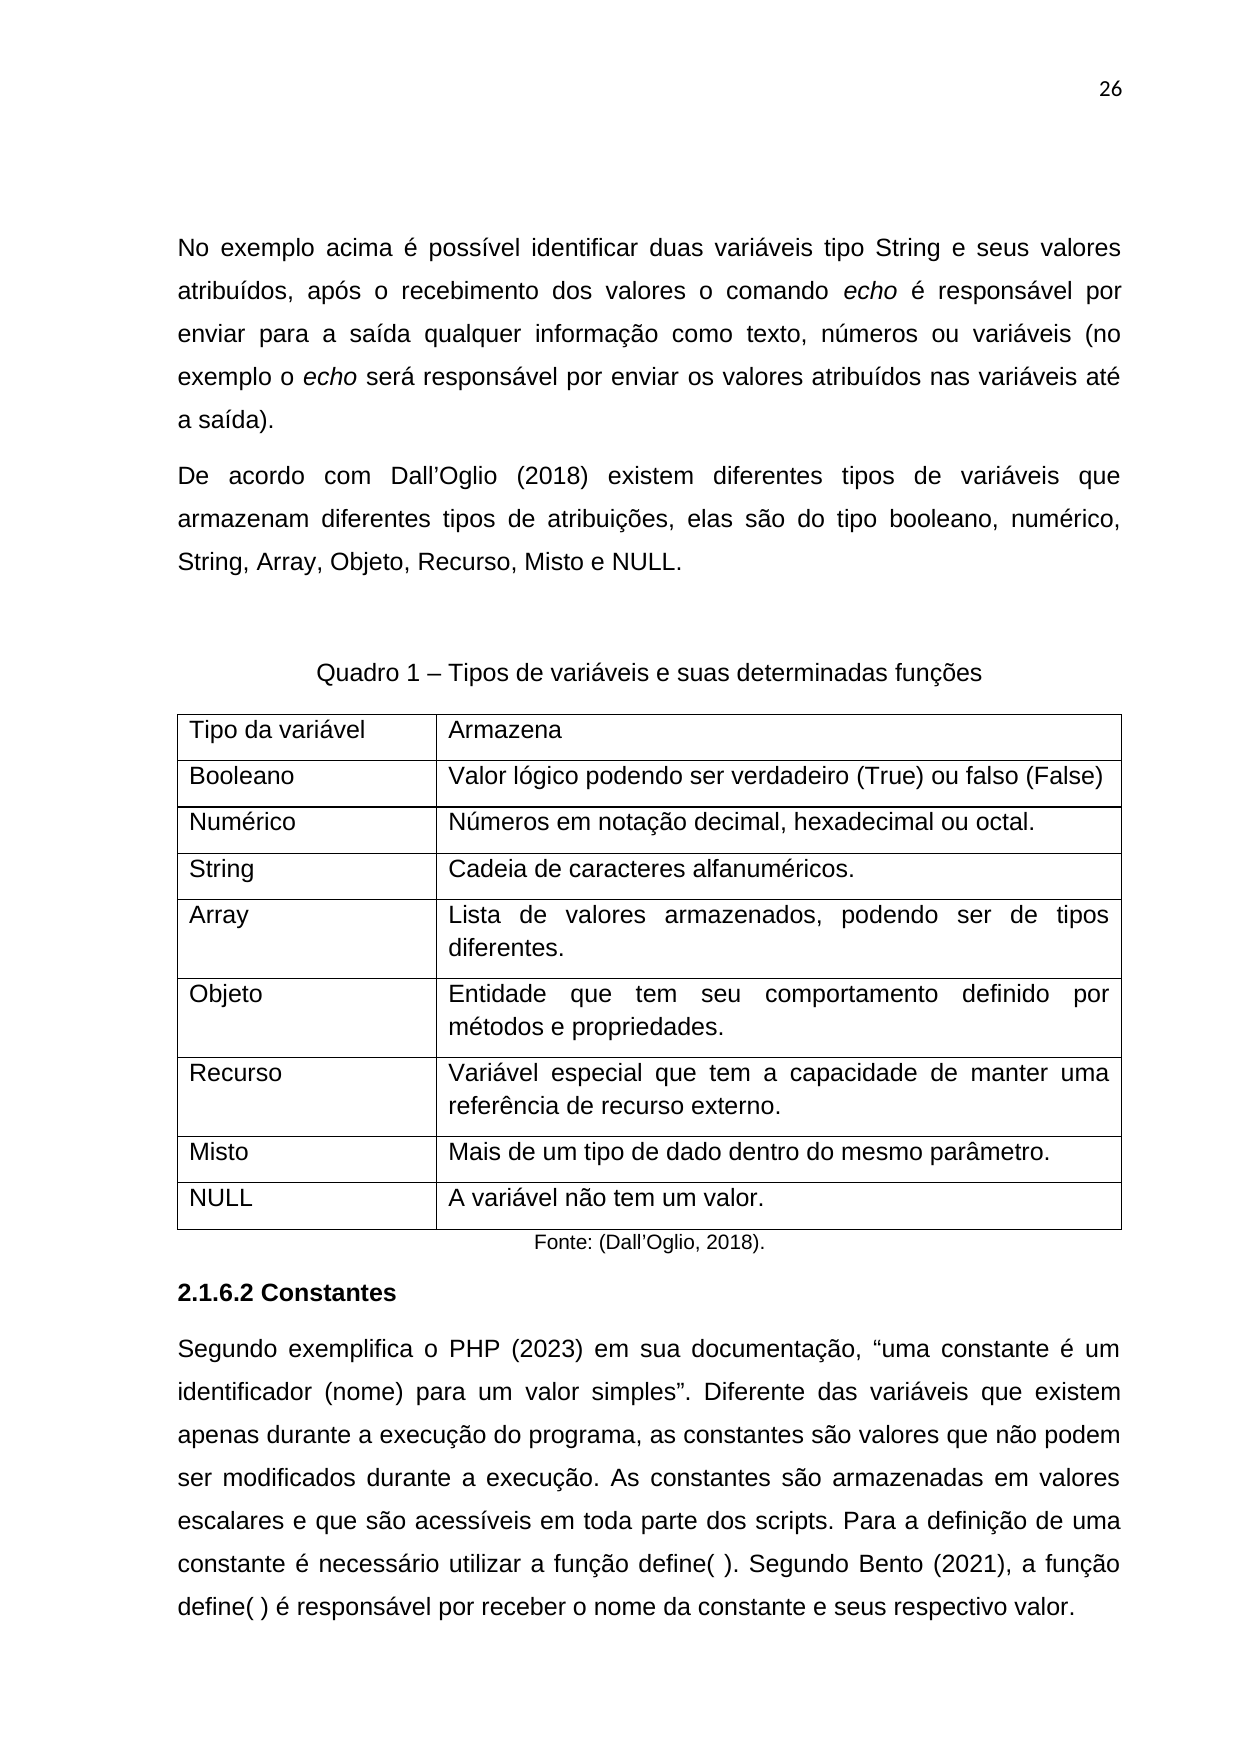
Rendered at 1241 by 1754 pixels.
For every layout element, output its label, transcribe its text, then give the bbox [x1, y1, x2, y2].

table_cell Array [178, 900, 436, 978]
table_cell Lista de valores armazenados, podendo ser de tipos diferentes. [437, 900, 1121, 978]
table_cell Booleano [178, 761, 436, 806]
table_cell Cadeia de caracteres alfanuméricos. [437, 854, 1121, 899]
table_header Tipo da variável [178, 715, 436, 760]
text 2.1.6.2 Constantes [177, 1278, 1122, 1307]
table_cell A variável não tem um valor. [437, 1183, 1121, 1228]
table_cell Mais de um tipo de dado dentro do mesmo parâmetro. [437, 1137, 1121, 1182]
text Segundo exemplifica o PHP (2023) em sua documentação, “uma constante é um identificador (nome) para um valor simples”. Diferente das variáveis que existem apenas durante a execução do programa, as constantes são valores que não podem ser modificados durante a execução. As constantes são armazenadas em valores escalares e que são acessíveis em toda parte dos scripts. Para a definição de uma constante é necessário utilizar a função define( ). Segundo Bento (2021), a função define( ) é responsável por receber o nome da constante e seus respectivo valor. [177, 1333, 1122, 1621]
table_cell Variável especial que tem a capacidade de manter uma referência de recurso externo. [437, 1058, 1121, 1136]
text Fonte: (Dall’Oglio, 2018). [177, 1230, 1122, 1253]
table_cell Objeto [178, 979, 436, 1057]
table_cell Numérico [178, 808, 436, 852]
table_cell NULL [178, 1183, 436, 1228]
table_cell Entidade que tem seu comportamento definido por métodos e propriedades. [437, 979, 1121, 1057]
table_cell Misto [178, 1137, 436, 1182]
text De acordo com Dall’Oglio (2018) existem diferentes tipos de variáveis que armazenam diferentes tipos de atribuições, elas são do tipo booleano, numérico, String, Array, Objeto, Recurso, Misto e NULL. [177, 461, 1122, 576]
table_cell String [178, 854, 436, 899]
table_header Armazena [437, 715, 1121, 760]
table_cell Valor lógico podendo ser verdadeiro (True) ou falso (False) [437, 761, 1121, 806]
table_cell Recurso [178, 1058, 436, 1136]
text No exemplo acima é possível identificar duas variáveis tipo String e seus valores atribuídos, após o recebimento dos valores o comando echo é responsável por enviar para a saída qualquer informação como texto, números ou variáveis (no exemplo o echo será responsável por enviar os valores atribuídos nas variáveis até a saída). [177, 233, 1122, 434]
text Quadro 1 – Tipos de variáveis e suas determinadas funções [177, 658, 1122, 687]
table_cell Números em notação decimal, hexadecimal ou octal. [437, 808, 1121, 852]
